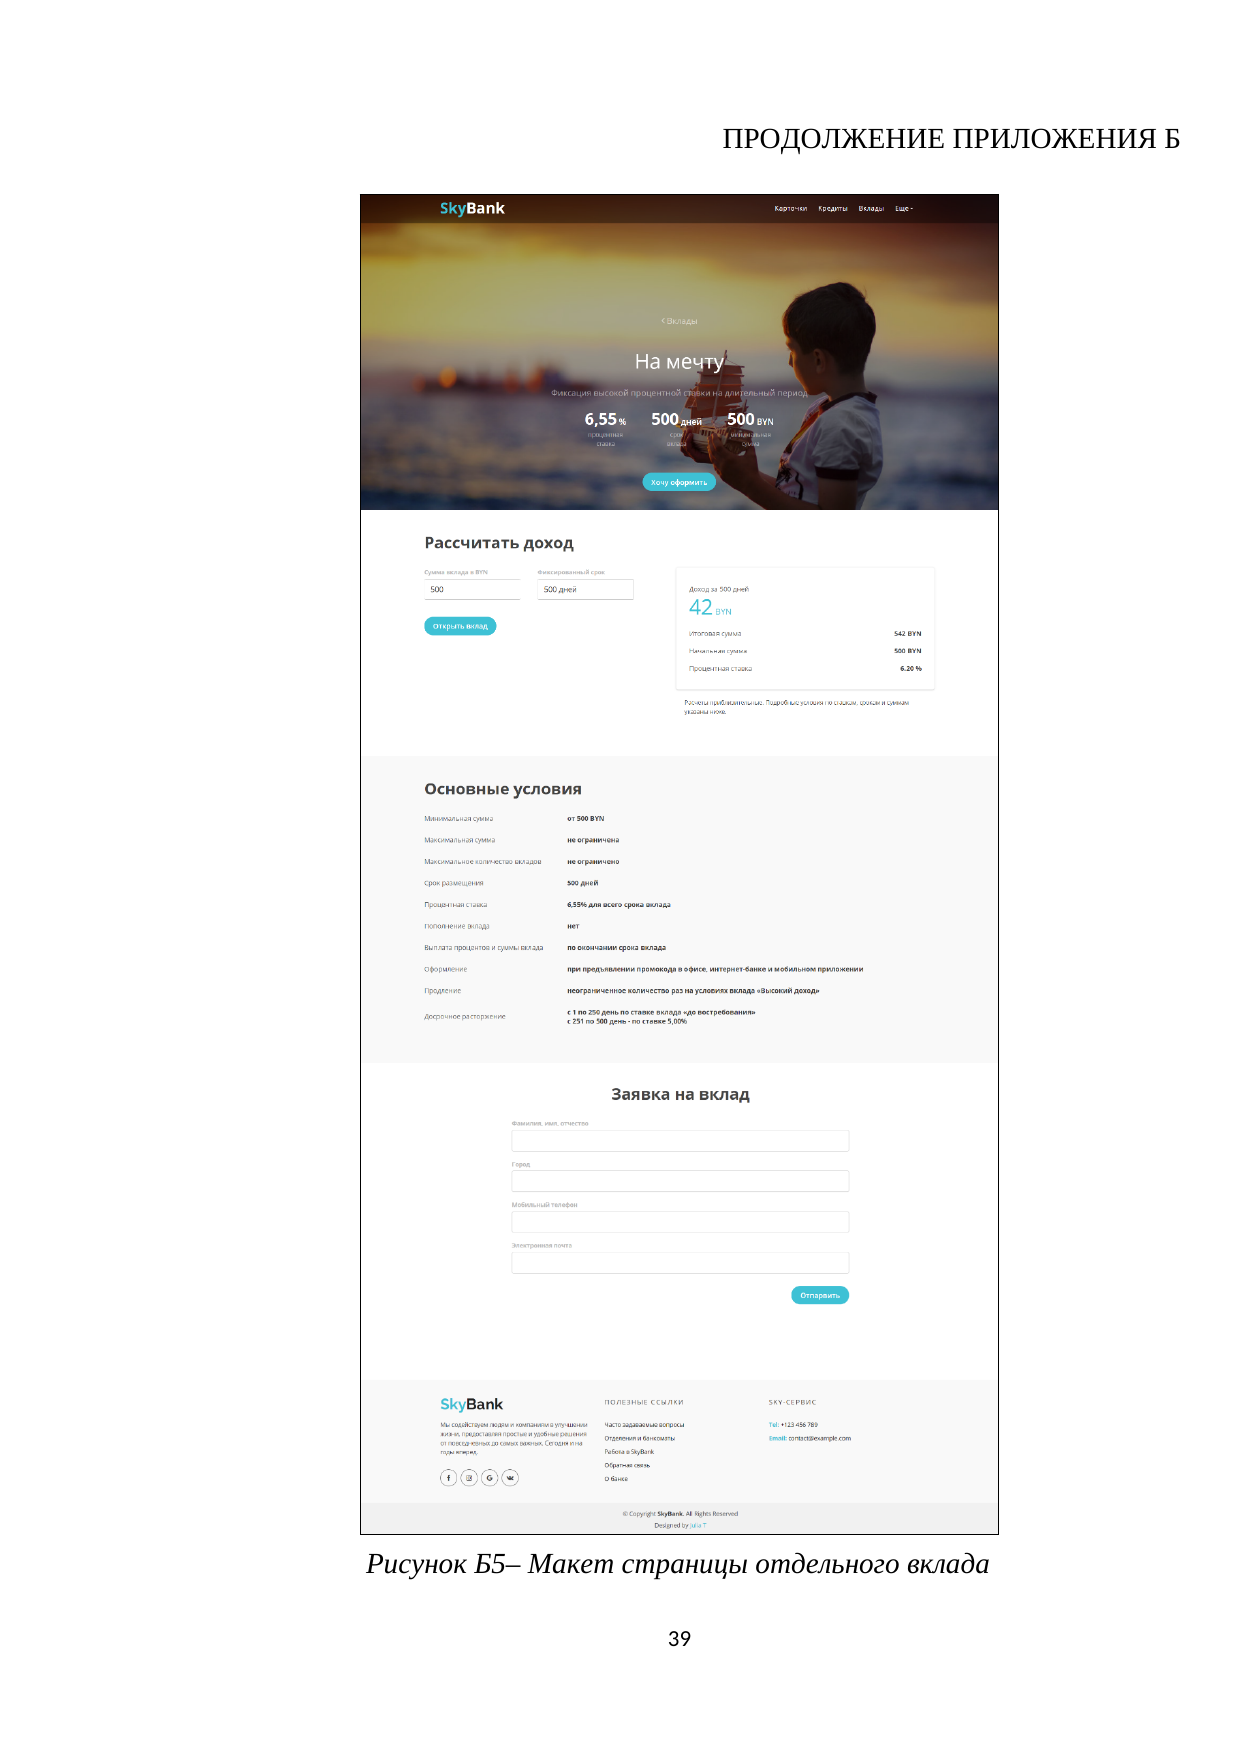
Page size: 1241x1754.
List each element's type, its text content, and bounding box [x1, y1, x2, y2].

text ПРОДОЛЖЕНИЕ ПРИЛОЖЕНИЯ Б [177, 118, 1181, 156]
text Рисунок Б5– Макет страницы отдельного вклада [177, 1543, 1181, 1581]
picture [361, 195, 998, 1534]
